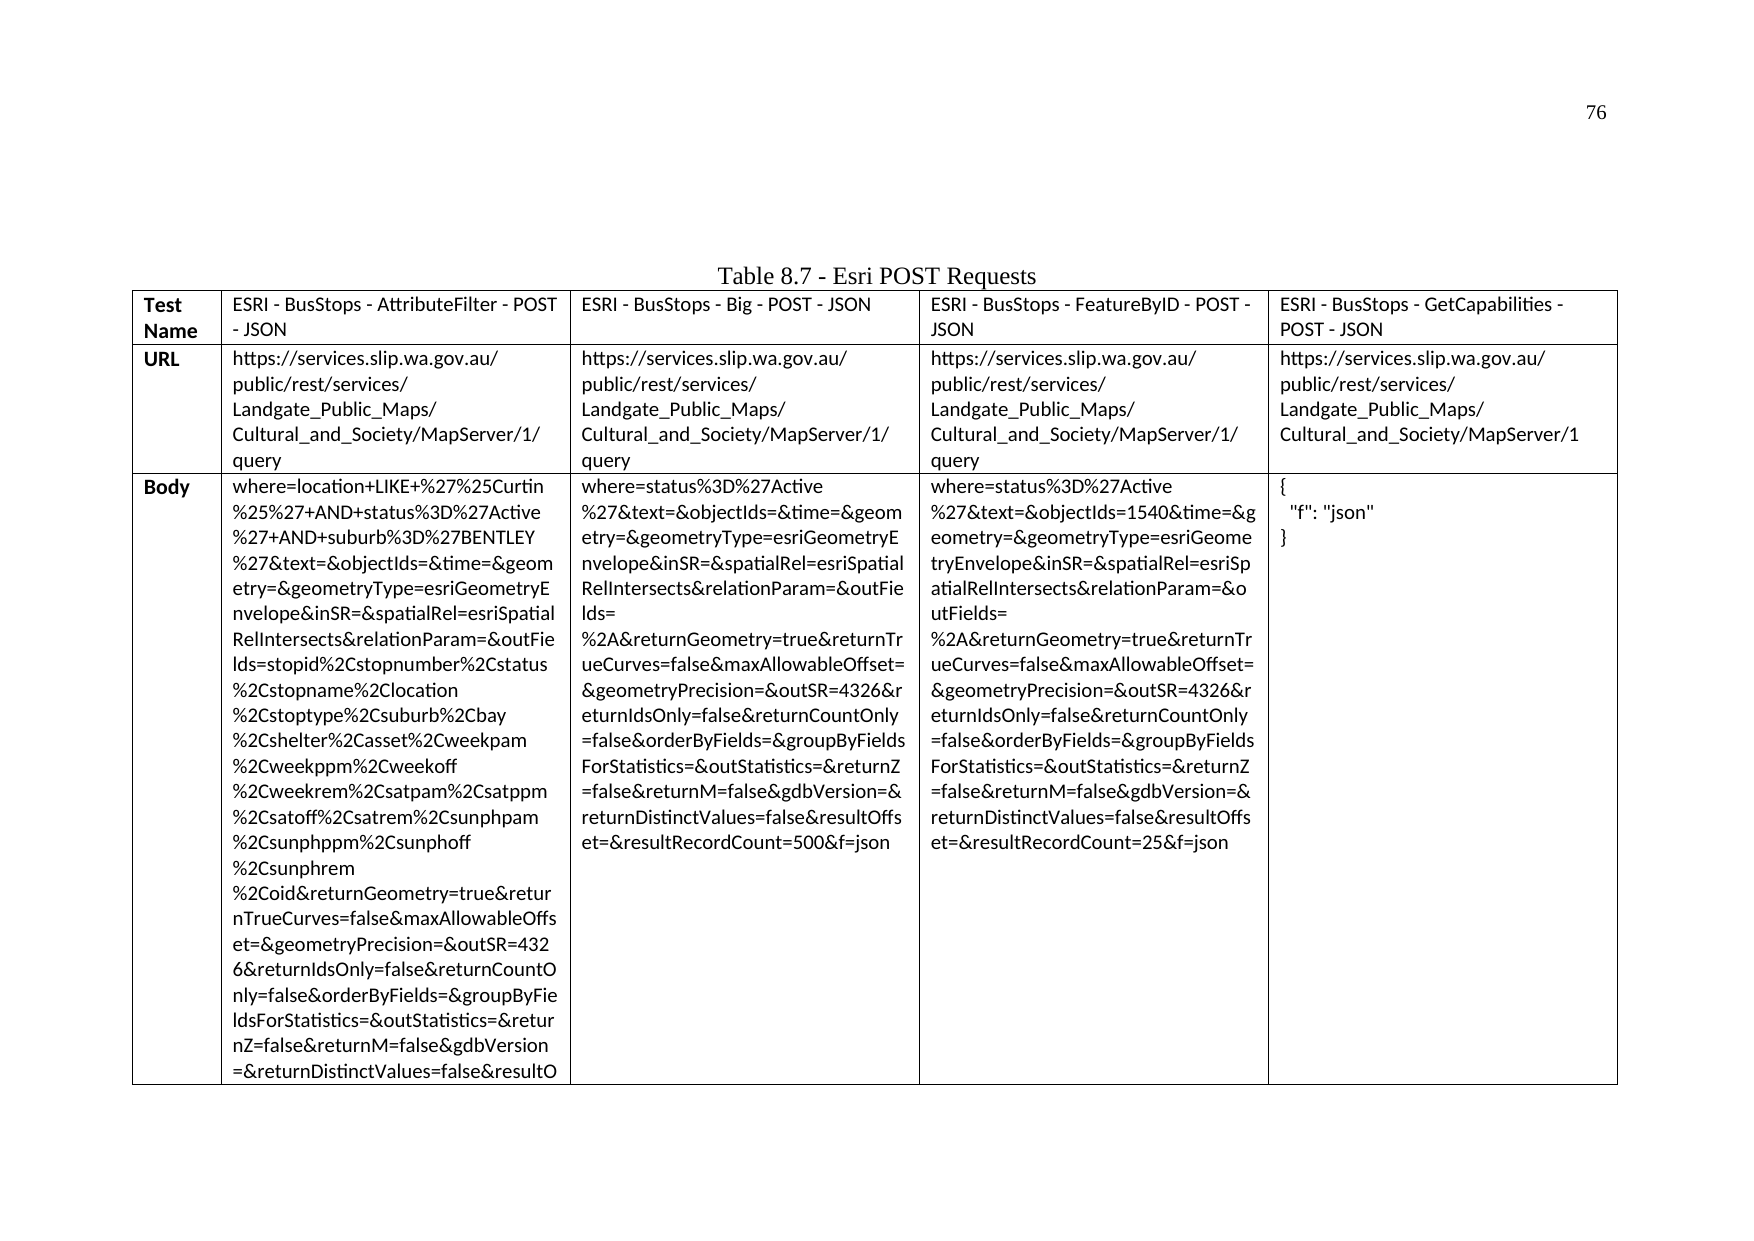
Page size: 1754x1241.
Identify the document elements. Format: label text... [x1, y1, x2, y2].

table_cell URL [133, 345, 221, 472]
table_cell https://services.slip.wa.gov.au/public/rest/services/Landgate_Public_Maps/Cultural_and_Society/MapServer/1/query [222, 345, 570, 472]
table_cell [920, 474, 1268, 1083]
table_header Test Name [133, 291, 221, 344]
table_cell https://services.slip.wa.gov.au/public/rest/services/Landgate_Public_Maps/Cultural_and_Society/MapServer/1 [1269, 345, 1617, 472]
table_header ESRI - BusStops - FeatureByID - POST - JSON [920, 291, 1268, 344]
table_cell https://services.slip.wa.gov.au/public/rest/services/Landgate_Public_Maps/Cultural_and_Society/MapServer/1/query [571, 345, 919, 472]
table_cell Body [133, 474, 221, 1083]
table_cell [571, 474, 919, 1083]
table_header ESRI - BusStops - GetCapabilities - POST - JSON [1269, 291, 1617, 344]
table_header ESRI - BusStops - Big - POST - JSON [571, 291, 919, 344]
table_cell { "f": "json" } [1269, 474, 1617, 1083]
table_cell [222, 474, 570, 1083]
table_header ESRI - BusStops - AttributeFilter - POST - JSON [222, 291, 570, 344]
table_cell https://services.slip.wa.gov.au/public/rest/services/Landgate_Public_Maps/Cultural_and_Society/MapServer/1/query [920, 345, 1268, 472]
